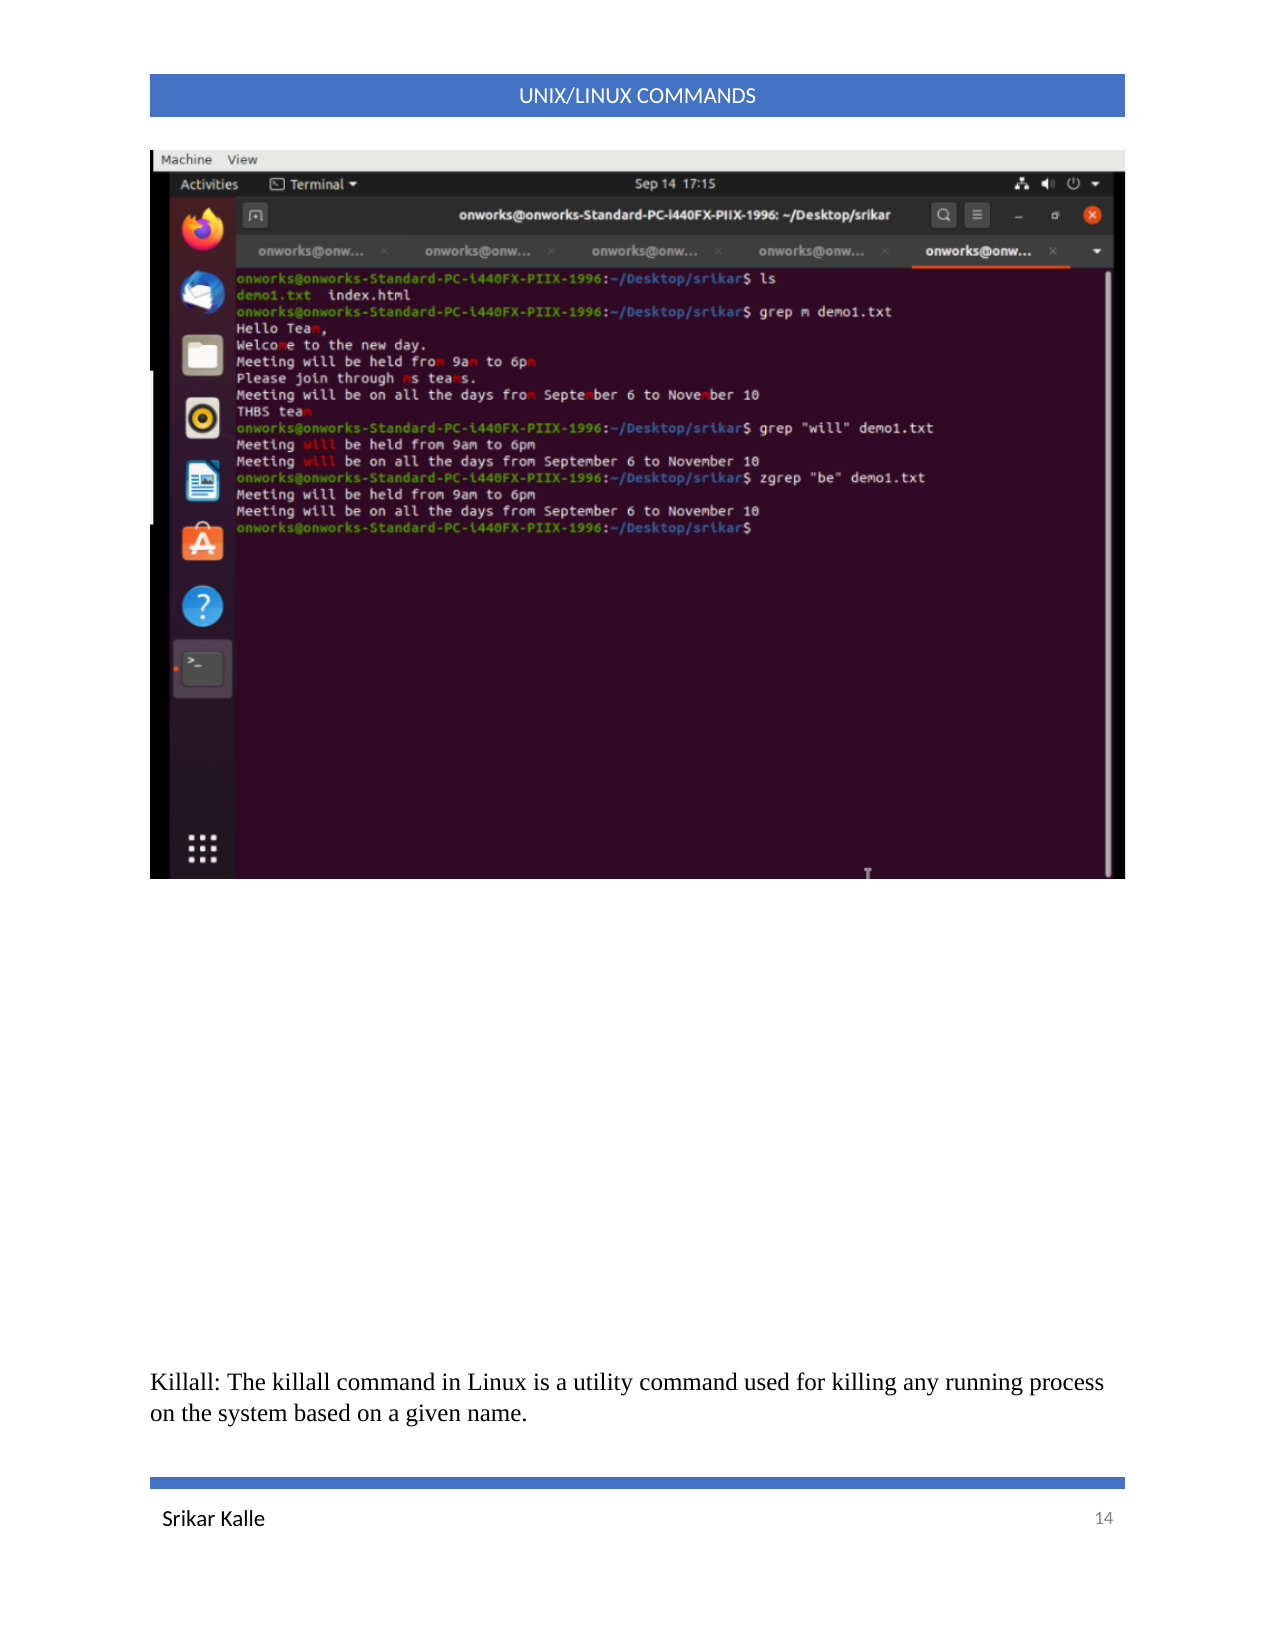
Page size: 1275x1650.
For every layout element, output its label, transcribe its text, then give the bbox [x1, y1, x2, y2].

picture [150, 150, 1125, 879]
text Killall: The killall command in Linux is a utility command used for killing any running process on the system based on a given name. [150, 1367, 1125, 1426]
